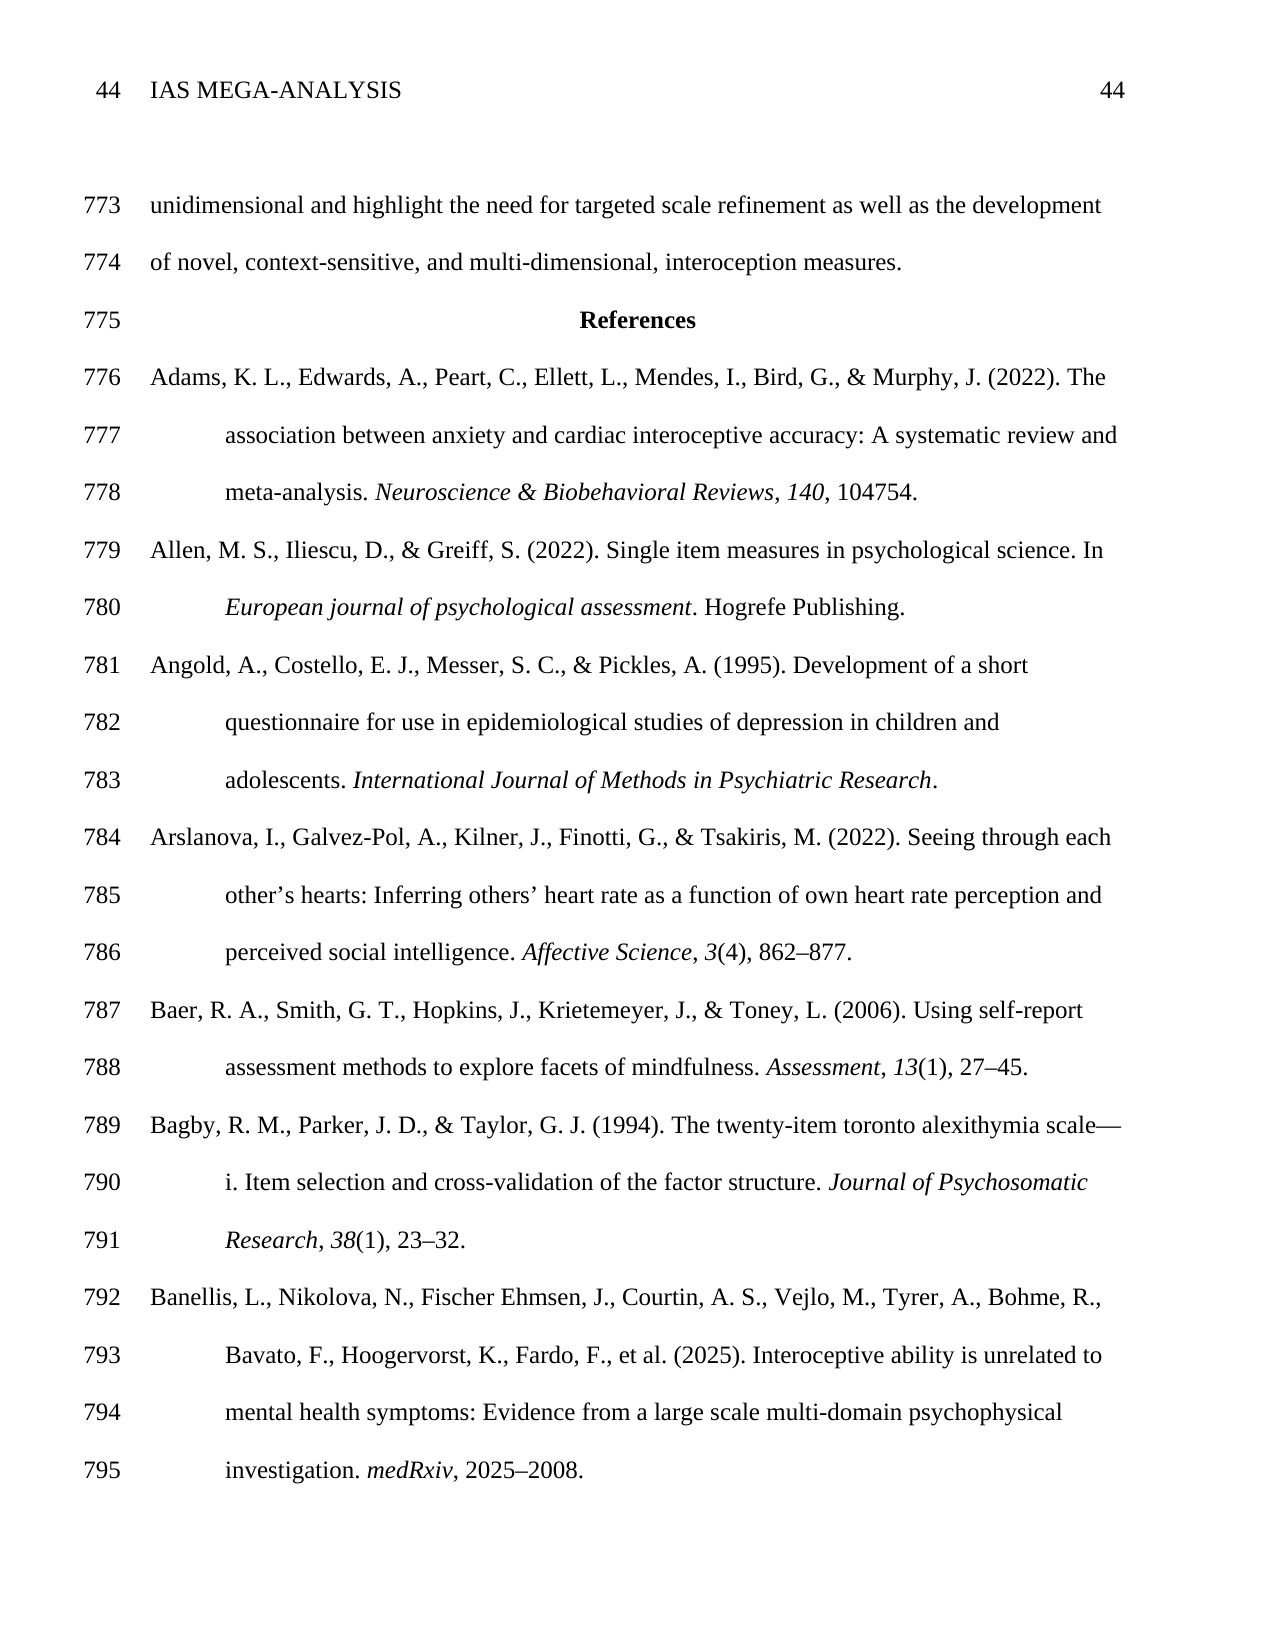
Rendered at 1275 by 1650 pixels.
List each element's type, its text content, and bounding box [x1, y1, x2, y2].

subtitle References [150, 305, 1125, 334]
text Adams, K. L., Edwards, A., Peart, C., Ellett, L., Mendes, I., Bird, G., & Murphy, J. (2022). The association between anxiety and cardiac interoceptive accuracy: A systematic review and meta-analysis. Neuroscience & Biobehavioral Reviews, 140, 104754. [150, 362, 1125, 506]
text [150, 190, 1125, 276]
text Angold, A., Costello, E. J., Messer, S. C., & Pickles, A. (1995). Development of a short questionnaire for use in epidemiological studies of depression in children and adolescents. International Journal of Methods in Psychiatric Research. [150, 650, 1125, 794]
text Baer, R. A., Smith, G. T., Hopkins, J., Krietemeyer, J., & Toney, L. (2006). Using self-report assessment methods to explore facets of mindfulness. Assessment, 13(1), 27–45. [150, 995, 1125, 1081]
text Bagby, R. M., Parker, J. D., & Taylor, G. J. (1994). The twenty-item toronto alexithymia scale—i. Item selection and cross-validation of the factor structure. Journal of Psychosomatic Research, 38(1), 23–32. [150, 1110, 1125, 1254]
text Arslanova, I., Galvez-Pol, A., Kilner, J., Finotti, G., & Tsakiris, M. (2022). Seeing through each other’s hearts: Inferring others’ heart rate as a function of own heart rate perception and perceived social intelligence. Affective Science, 3(4), 862–877. [150, 822, 1125, 966]
text Banellis, L., Nikolova, N., Fischer Ehmsen, J., Courtin, A. S., Vejlo, M., Tyrer, A., Bohme, R., Bavato, F., Hoogervorst, K., Fardo, F., et al. (2025). Interoceptive ability is unrelated to mental health symptoms: Evidence from a large scale multi-domain psychophysical investigation. medRxiv, 2025–2008. [150, 1282, 1125, 1484]
text Allen, M. S., Iliescu, D., & Greiff, S. (2022). Single item measures in psychological science. In European journal of psychological assessment. Hogrefe Publishing. [150, 535, 1125, 621]
